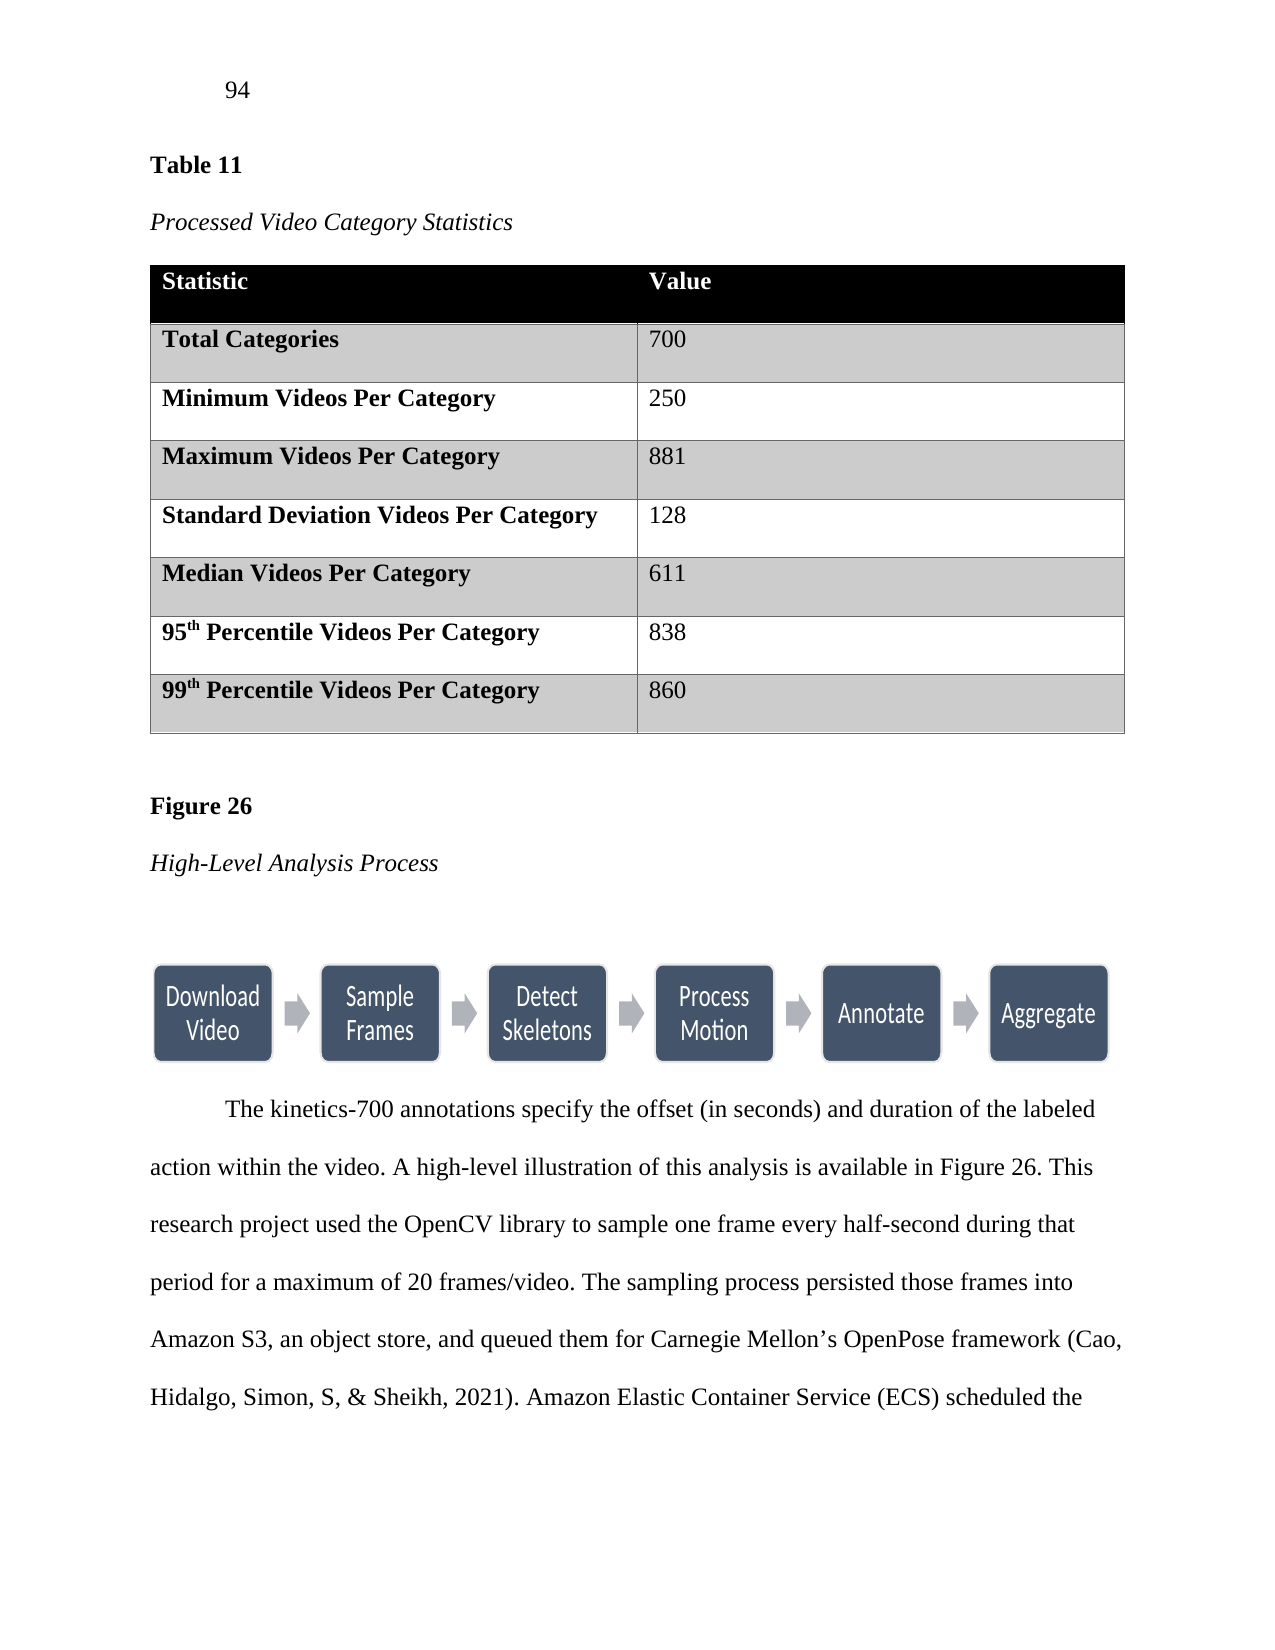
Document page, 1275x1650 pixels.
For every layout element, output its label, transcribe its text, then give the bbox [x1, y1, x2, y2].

table_cell Maximum Videos Per Category [151, 441, 637, 499]
table_header Value [638, 266, 1124, 323]
table_cell Minimum Videos Per Category [151, 383, 637, 440]
table_cell Median Videos Per Category [151, 558, 637, 616]
table_cell 700 [638, 325, 1124, 382]
text Table 11 Processed Video Category Statistics [150, 150, 1125, 236]
table_cell 881 [638, 441, 1124, 499]
table_cell 128 [638, 500, 1124, 557]
table_cell 860 [638, 675, 1124, 732]
table_cell 95th Percentile Videos Per Category [151, 617, 637, 674]
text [150, 1094, 1125, 1411]
table_cell 838 [638, 617, 1124, 674]
table_cell Standard Deviation Videos Per Category [151, 500, 637, 557]
table_cell Total Categories [151, 325, 637, 382]
table_header Statistic [151, 266, 637, 323]
table_cell 250 [638, 383, 1124, 440]
table_cell 611 [638, 558, 1124, 616]
text Figure 26 High-Level Analysis Process [150, 791, 1125, 877]
table_cell 99th Percentile Videos Per Category [151, 675, 637, 732]
